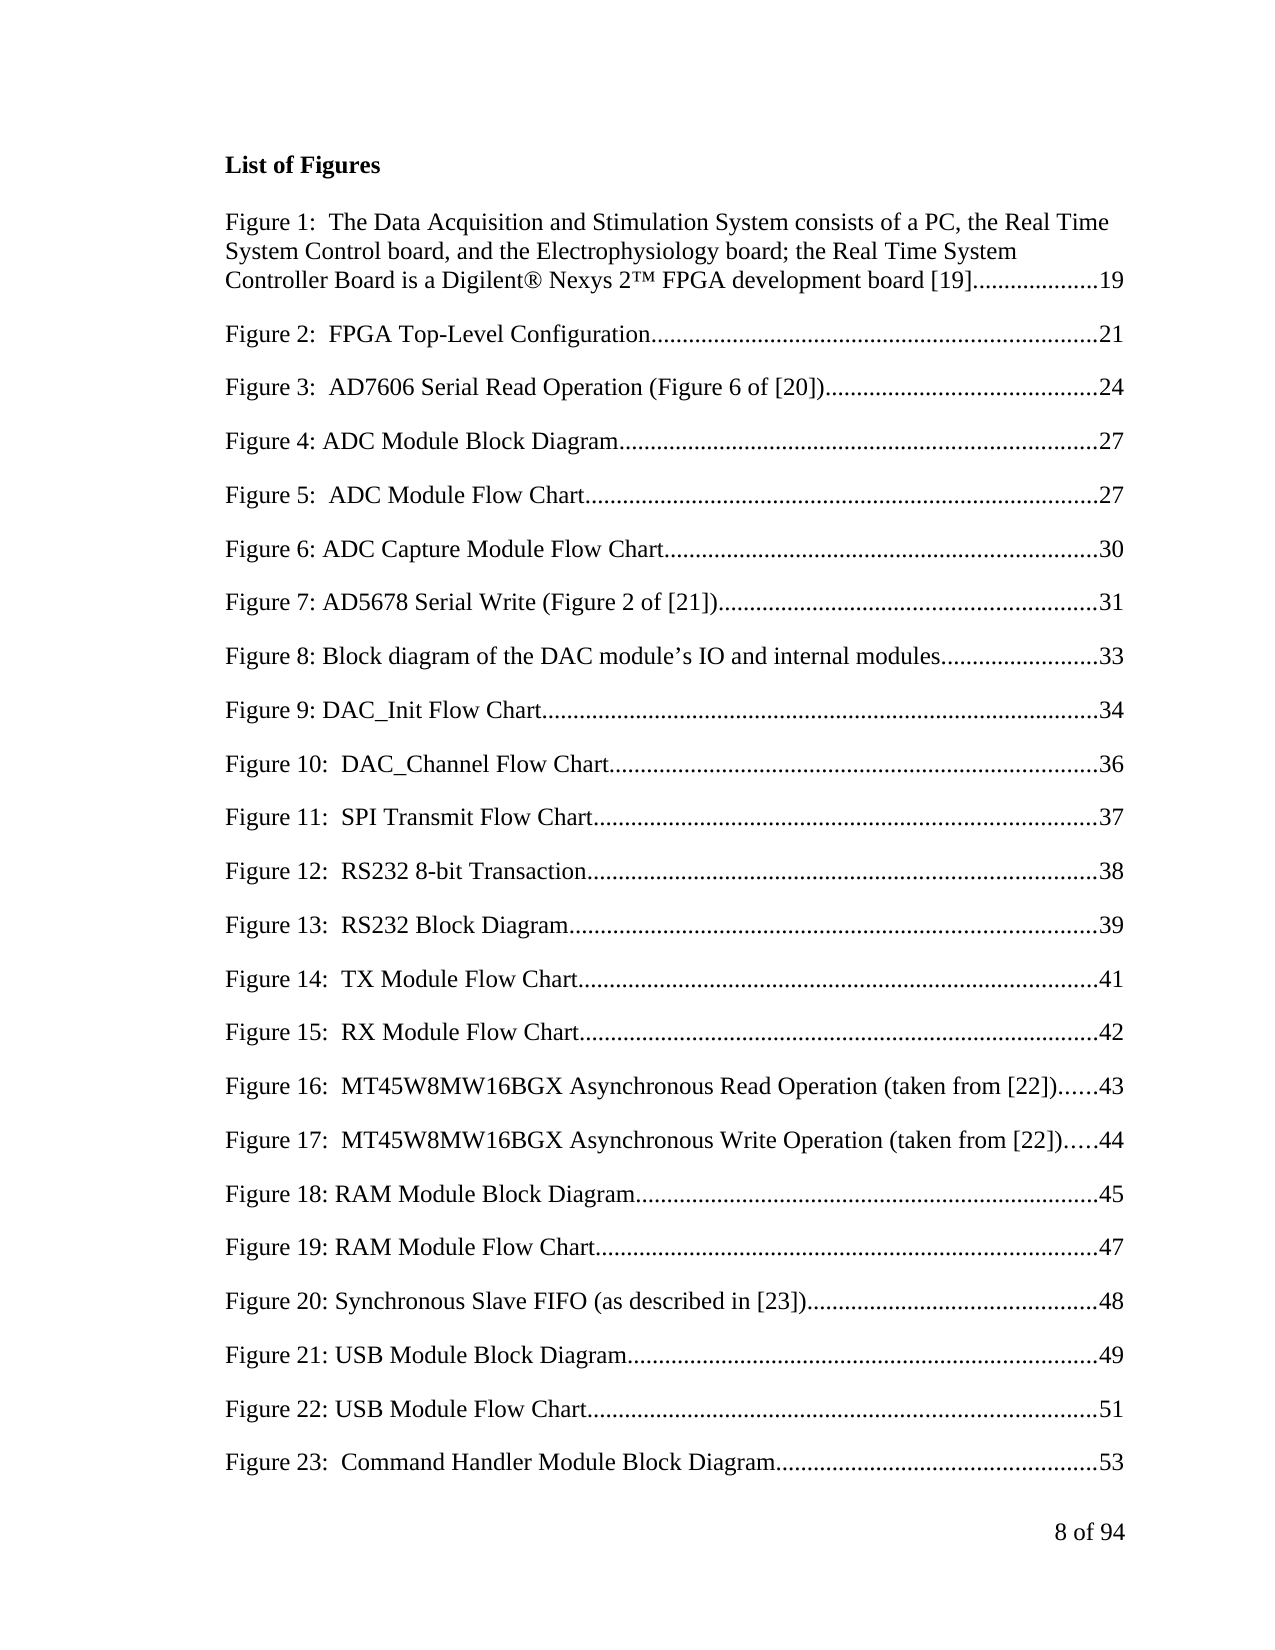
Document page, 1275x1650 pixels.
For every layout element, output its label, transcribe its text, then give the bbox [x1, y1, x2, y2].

text Figure 1: The Data Acquisition and Stimulation System consists of a PC, the Real Time System Control board, and the Electrophysiology board; the Real Time System Controller Board is a Digilent® Nexys 2™ FPGA development board [19]. 19 [225, 207, 1125, 294]
text Figure 6: ADC Capture Module Flow Chart 30 [225, 534, 1125, 562]
text Figure 13: RS232 Block Diagram 39 [225, 910, 1125, 939]
text Figure 23: Command Handler Module Block Diagram 53 [225, 1447, 1125, 1476]
text Figure 16: MT45W8MW16BGX Asynchronous Read Operation (taken from [22]) 43 [225, 1071, 1125, 1100]
text Figure 21: USB Module Block Diagram 49 [225, 1340, 1125, 1369]
text Figure 20: Synchronous Slave FIFO (as described in [23]) 48 [225, 1286, 1125, 1315]
text Figure 10: DAC_Channel Flow Chart 36 [225, 749, 1125, 777]
text Figure 22: USB Module Flow Chart 51 [225, 1394, 1125, 1422]
text Figure 9: DAC_Init Flow Chart 34 [225, 695, 1125, 724]
text Figure 2: FPGA Top-Level Configuration 21 [225, 319, 1125, 347]
text Figure 4: ADC Module Block Diagram 27 [225, 426, 1125, 455]
text List of Figures [225, 150, 1125, 179]
text Figure 12: RS232 8-bit Transaction 38 [225, 856, 1125, 885]
text Figure 7: AD5678 Serial Write (Figure 2 of [21]) 31 [225, 587, 1125, 616]
text Figure 3: AD7606 Serial Read Operation (Figure 6 of [20]) 24 [225, 372, 1125, 401]
text Figure 5: ADC Module Flow Chart 27 [225, 480, 1125, 509]
text Figure 17: MT45W8MW16BGX Asynchronous Write Operation (taken from [22]) 44 [225, 1125, 1125, 1154]
text Figure 14: TX Module Flow Chart 41 [225, 964, 1125, 992]
text Figure 11: SPI Transmit Flow Chart 37 [225, 802, 1125, 831]
text Figure 18: RAM Module Block Diagram 45 [225, 1179, 1125, 1207]
text Figure 15: RX Module Flow Chart 42 [225, 1017, 1125, 1046]
text Figure 8: Block diagram of the DAC module’s IO and internal modules. 33 [225, 641, 1125, 670]
text Figure 19: RAM Module Flow Chart 47 [225, 1232, 1125, 1261]
